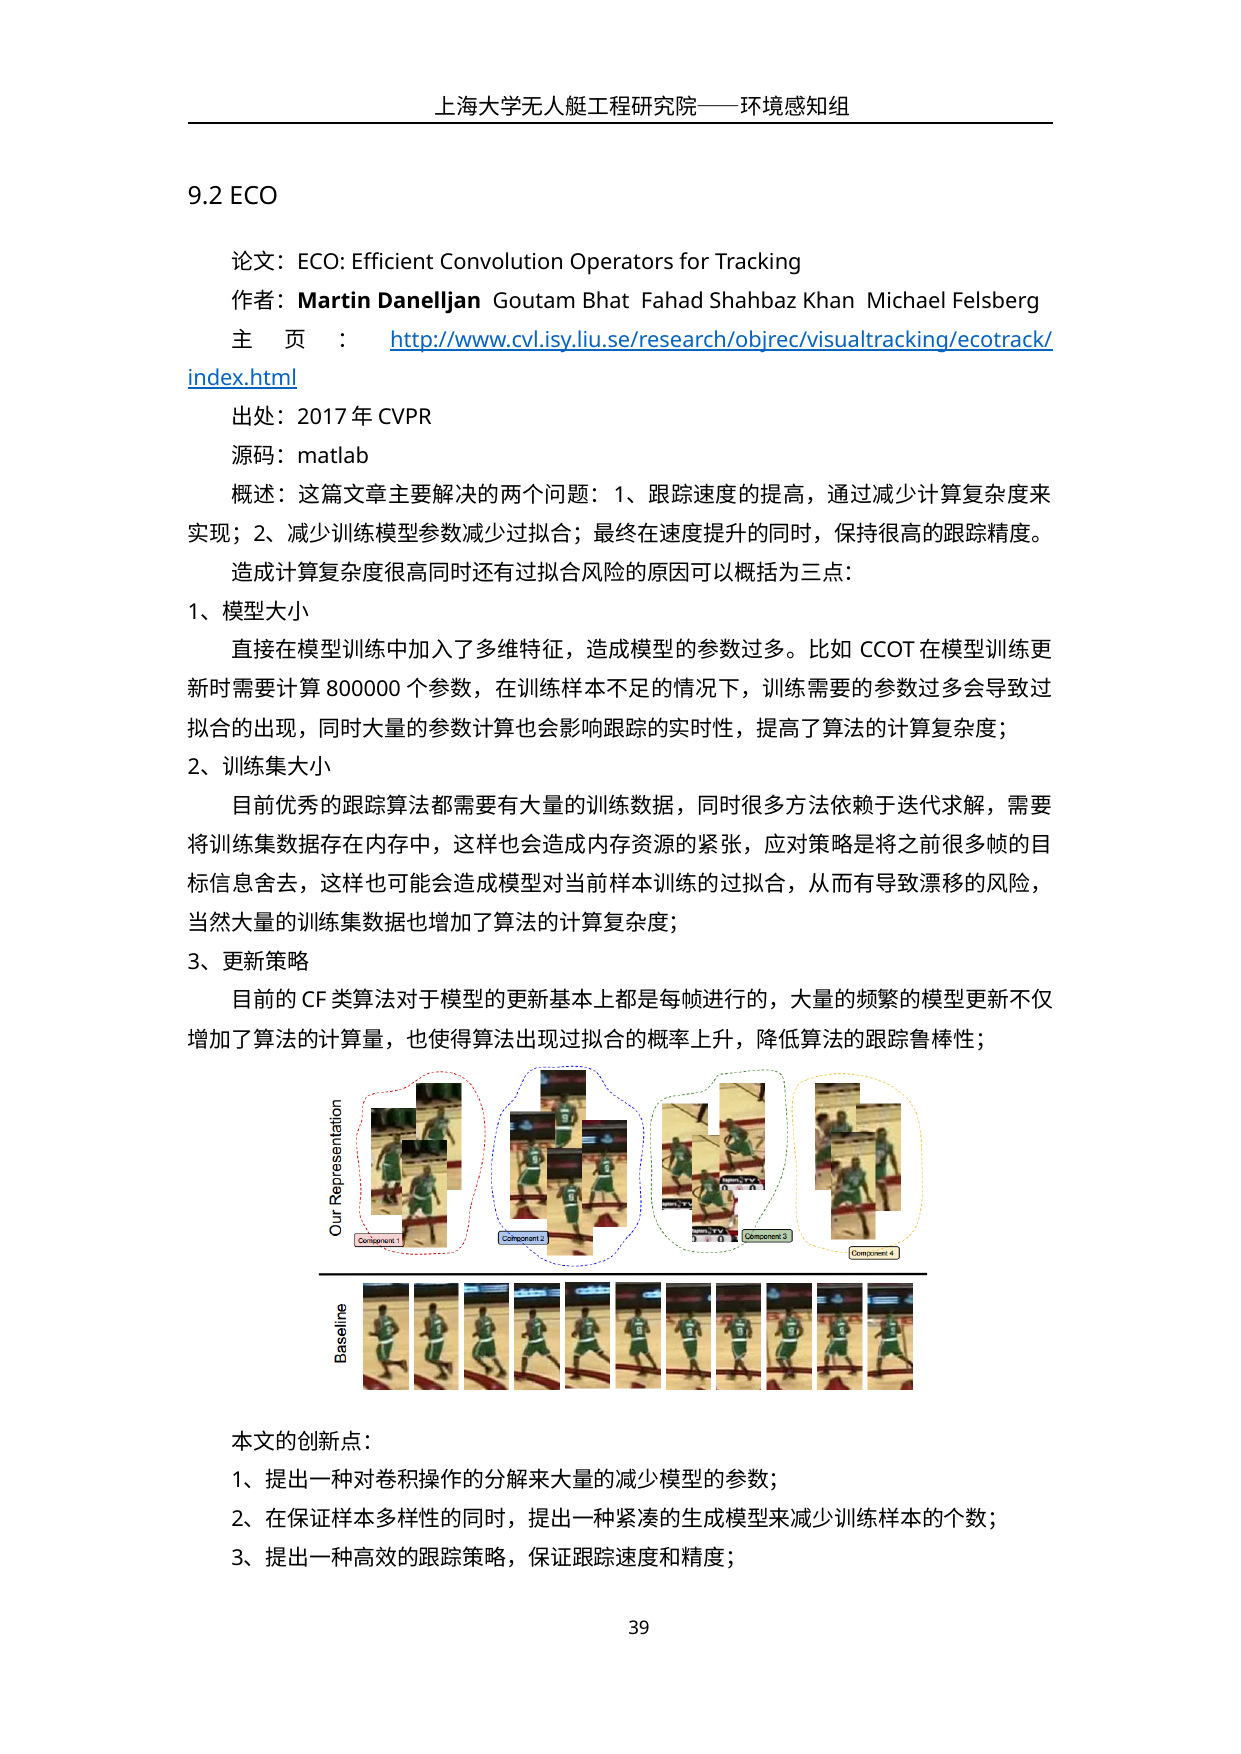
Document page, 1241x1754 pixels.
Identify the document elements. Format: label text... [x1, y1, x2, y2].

text 3、更新策略 [187, 943, 1053, 976]
text 源码：matlab [187, 438, 1053, 470]
text 1、模型大小 [187, 593, 1053, 626]
text 直接在模型训练中加入了多维特征，造成模型的参数过多。比如CCOT在模型训练更新时需要计算800000个参数，在训练样本不足的情况下，训练需要的参数过多会导致过拟合的出现，同时大量的参数计算也会影响跟踪的实时性，提高了算法的计算复杂度； [187, 632, 1053, 743]
text 目前的CF类算法对于模型的更新基本上都是每帧进行的，大量的频繁的模型更新不仅增加了算法的计算量，也使得算法出现过拟合的概率上升，降低算法的跟踪鲁棒性； [187, 982, 1053, 1054]
text 2、训练集大小 [187, 749, 1053, 781]
text 论文：ECO: Efficient Convolution Operators for Tracking [187, 244, 1053, 276]
text 出处：2017年CVPR [187, 399, 1053, 432]
text 造成计算复杂度很高同时还有过拟合风险的原因可以概括为三点： [187, 554, 1053, 587]
text 主页：http://www.cvl.isy.liu.se/research/objrec/visualtracking/ecotrack/index.html [187, 322, 1053, 393]
subtitle 9.2 ECO [187, 162, 1053, 227]
text 目前优秀的跟踪算法都需要有大量的训练数据，同时很多方法依赖于迭代求解，需要将训练集数据存在内存中，这样也会造成内存资源的紧张，应对策略是将之前很多帧的目标信息舍去，这样也可能会造成模型对当前样本训练的过拟合，从而有导致漂移的风险，当然大量的训练集数据也增加了算法的计算复杂度； [187, 788, 1053, 937]
text 2、在保证样本多样性的同时，提出一种紧凑的生成模型来减少训练样本的个数； [187, 1501, 1053, 1533]
text 概述：这篇文章主要解决的两个问题：1、跟踪速度的提高，通过减少计算复杂度来实现；2、减少训练模型参数减少过拟合；最终在速度提升的同时，保持很高的跟踪精度。 [187, 477, 1053, 548]
picture [313, 1060, 928, 1397]
text 本文的创新点： [187, 1423, 1053, 1456]
text 3、提出一种高效的跟踪策略，保证跟踪速度和精度； [187, 1540, 1053, 1572]
text 作者：Martin Danelljan Goutam Bhat Fahad Shahbaz Khan Michael Felsberg [187, 283, 1053, 315]
text 1、提出一种对卷积操作的分解来大量的减少模型的参数； [187, 1462, 1053, 1494]
